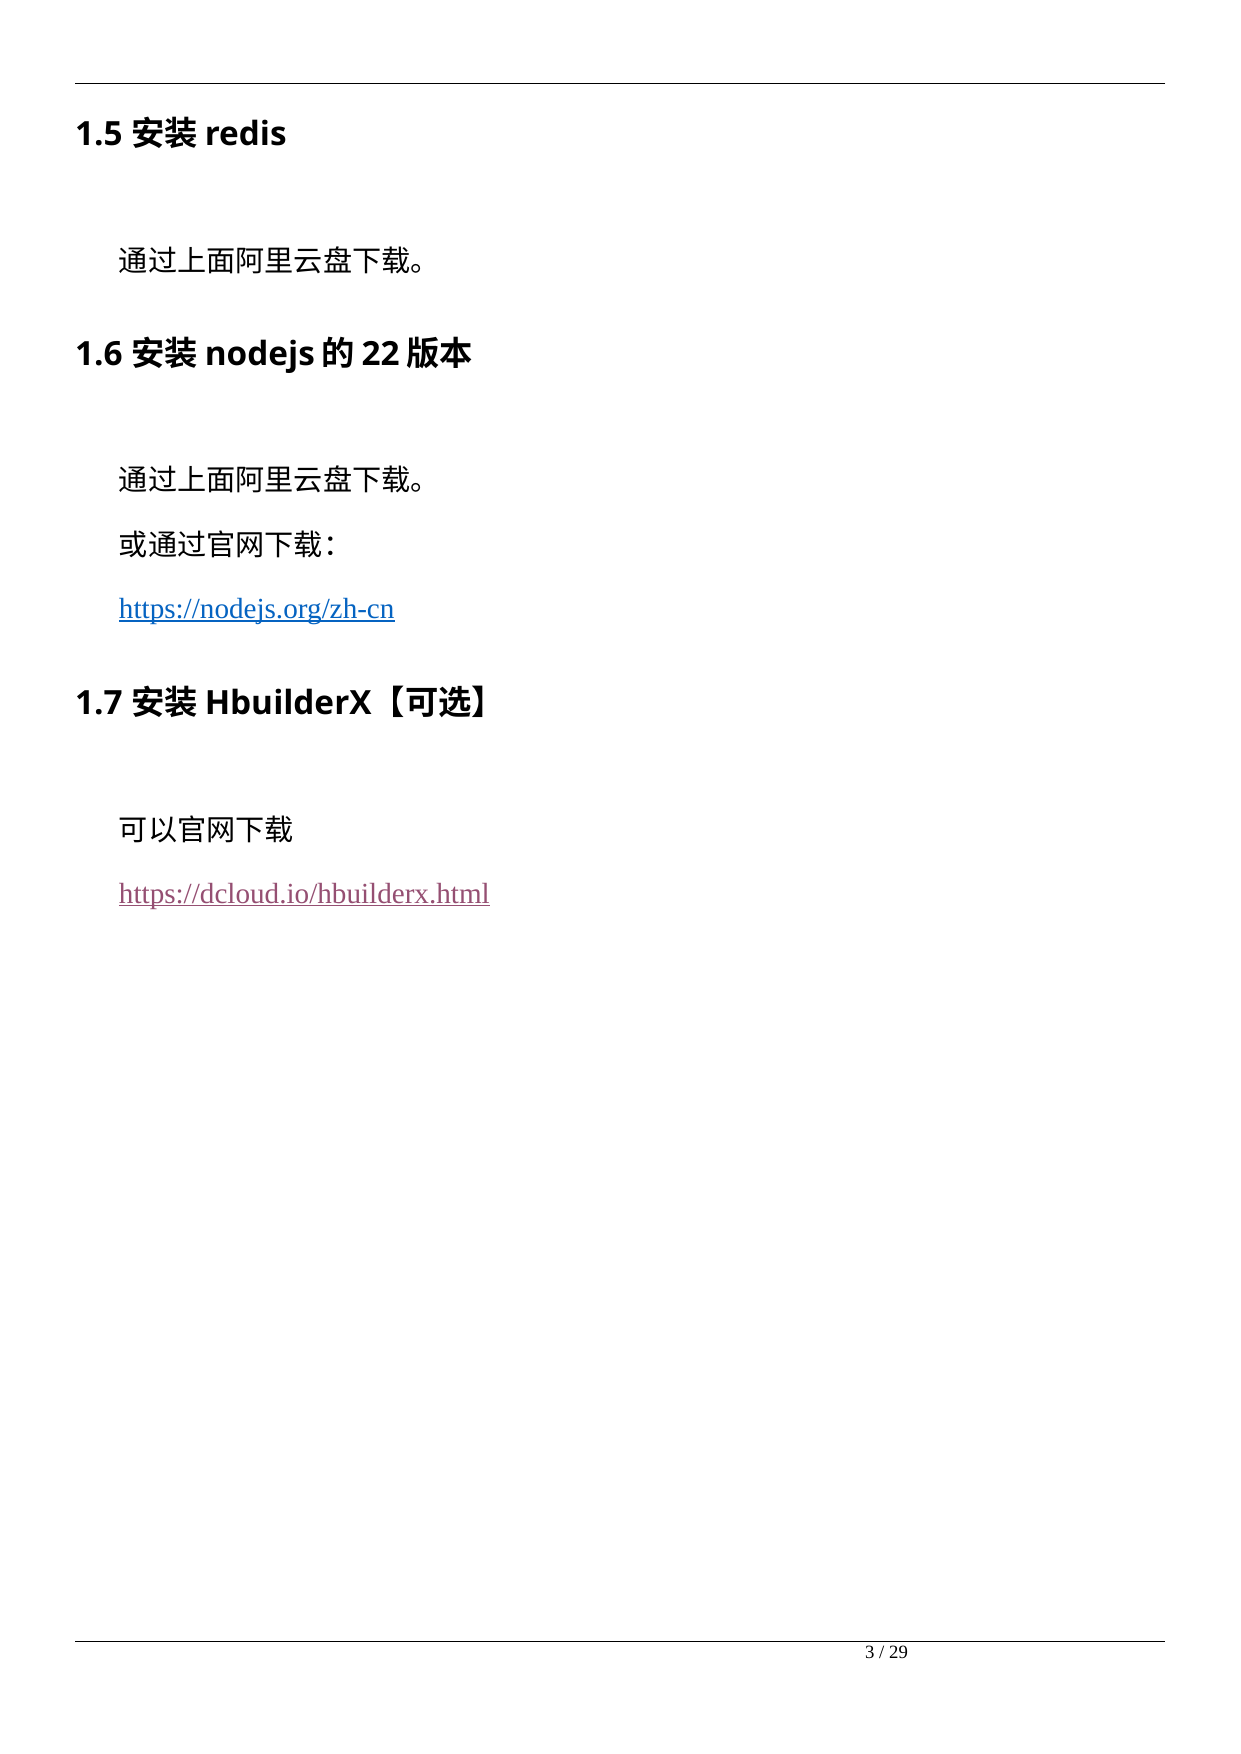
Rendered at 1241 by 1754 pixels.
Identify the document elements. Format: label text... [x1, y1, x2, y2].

list 安装HbuilderX【可选】 [75, 668, 1165, 733]
text 可以官网下载 [75, 795, 1165, 860]
list 安装redis [75, 99, 1165, 164]
text 通过上面阿里云盘下载。 [75, 226, 1165, 291]
text https://dcloud.io/hbuilderx.html [75, 860, 1165, 925]
text 或通过官网下载： [75, 511, 1165, 576]
text https://nodejs.org/zh-cn [75, 576, 1165, 641]
list 安装nodejs的22版本 [75, 318, 1165, 383]
text 通过上面阿里云盘下载。 [75, 446, 1165, 511]
